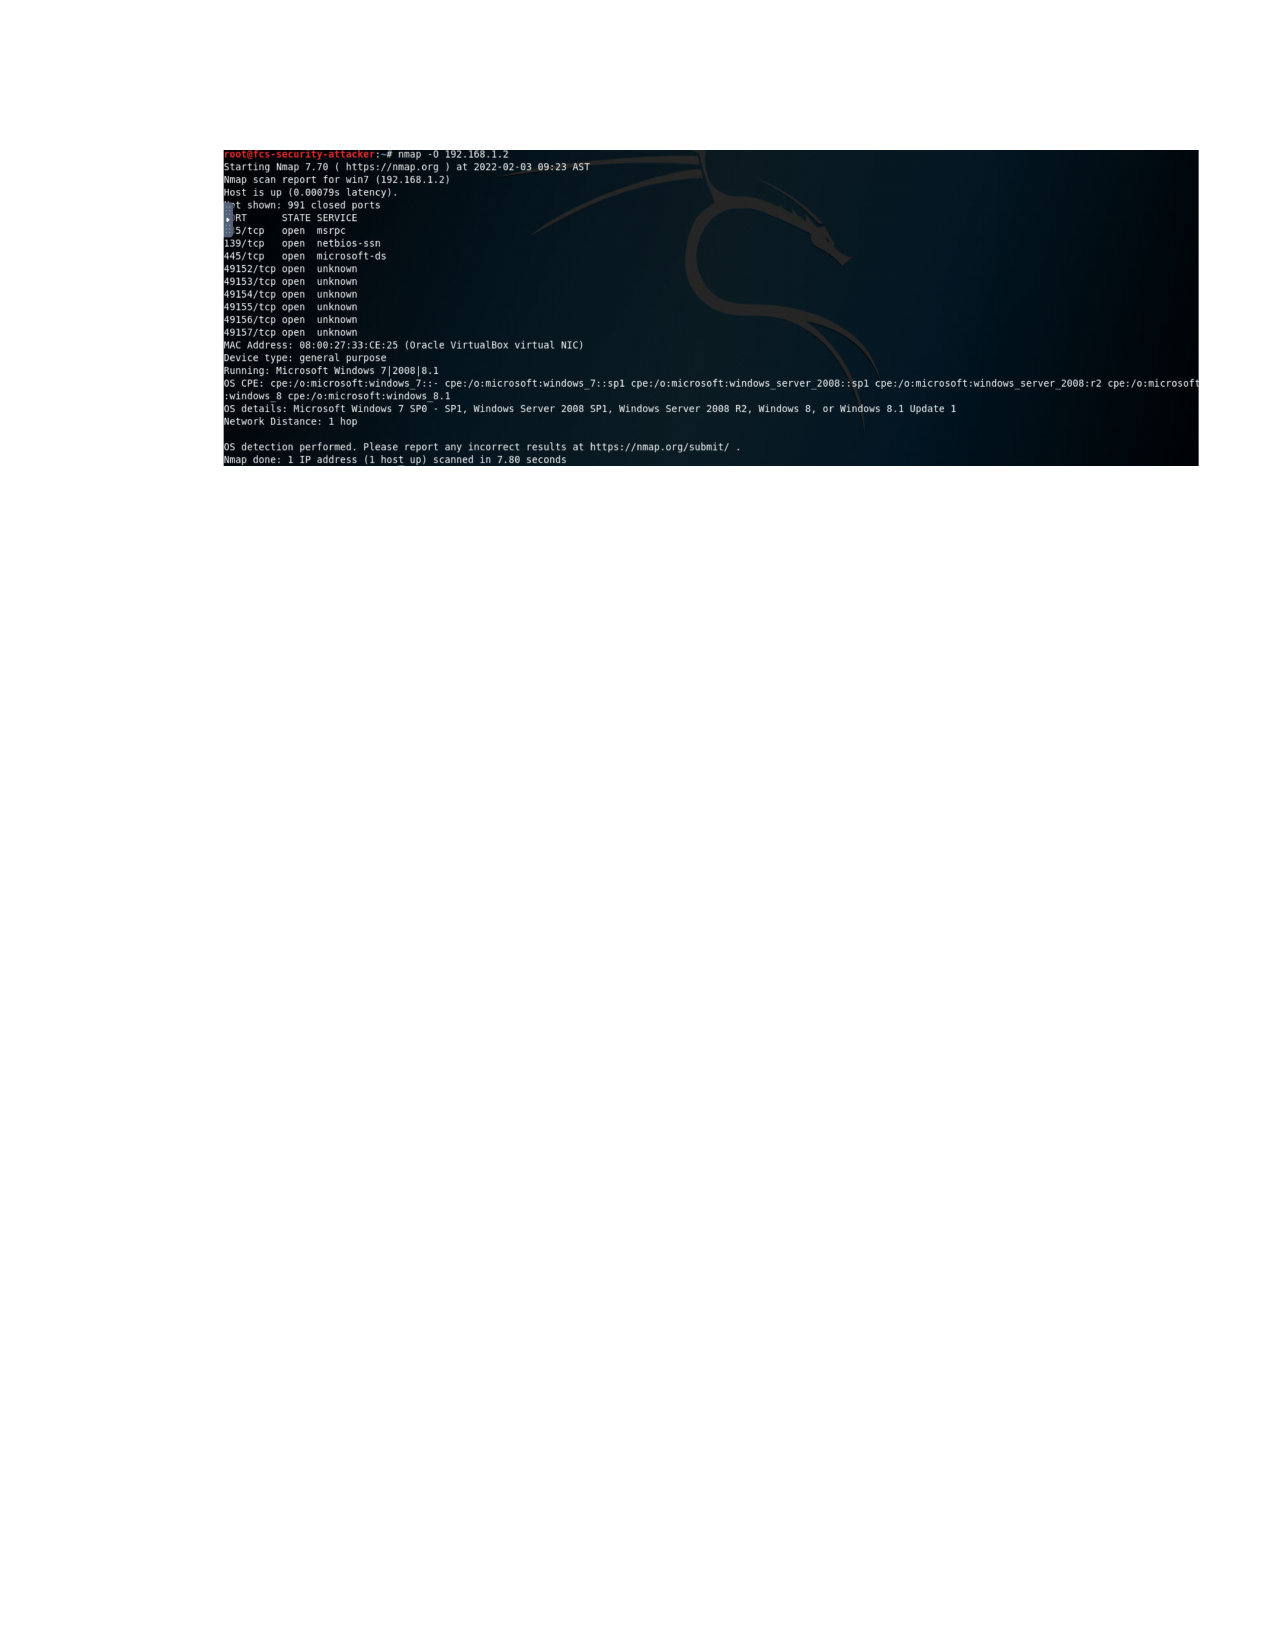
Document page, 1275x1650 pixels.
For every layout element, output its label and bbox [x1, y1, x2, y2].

picture [223, 150, 1199, 466]
